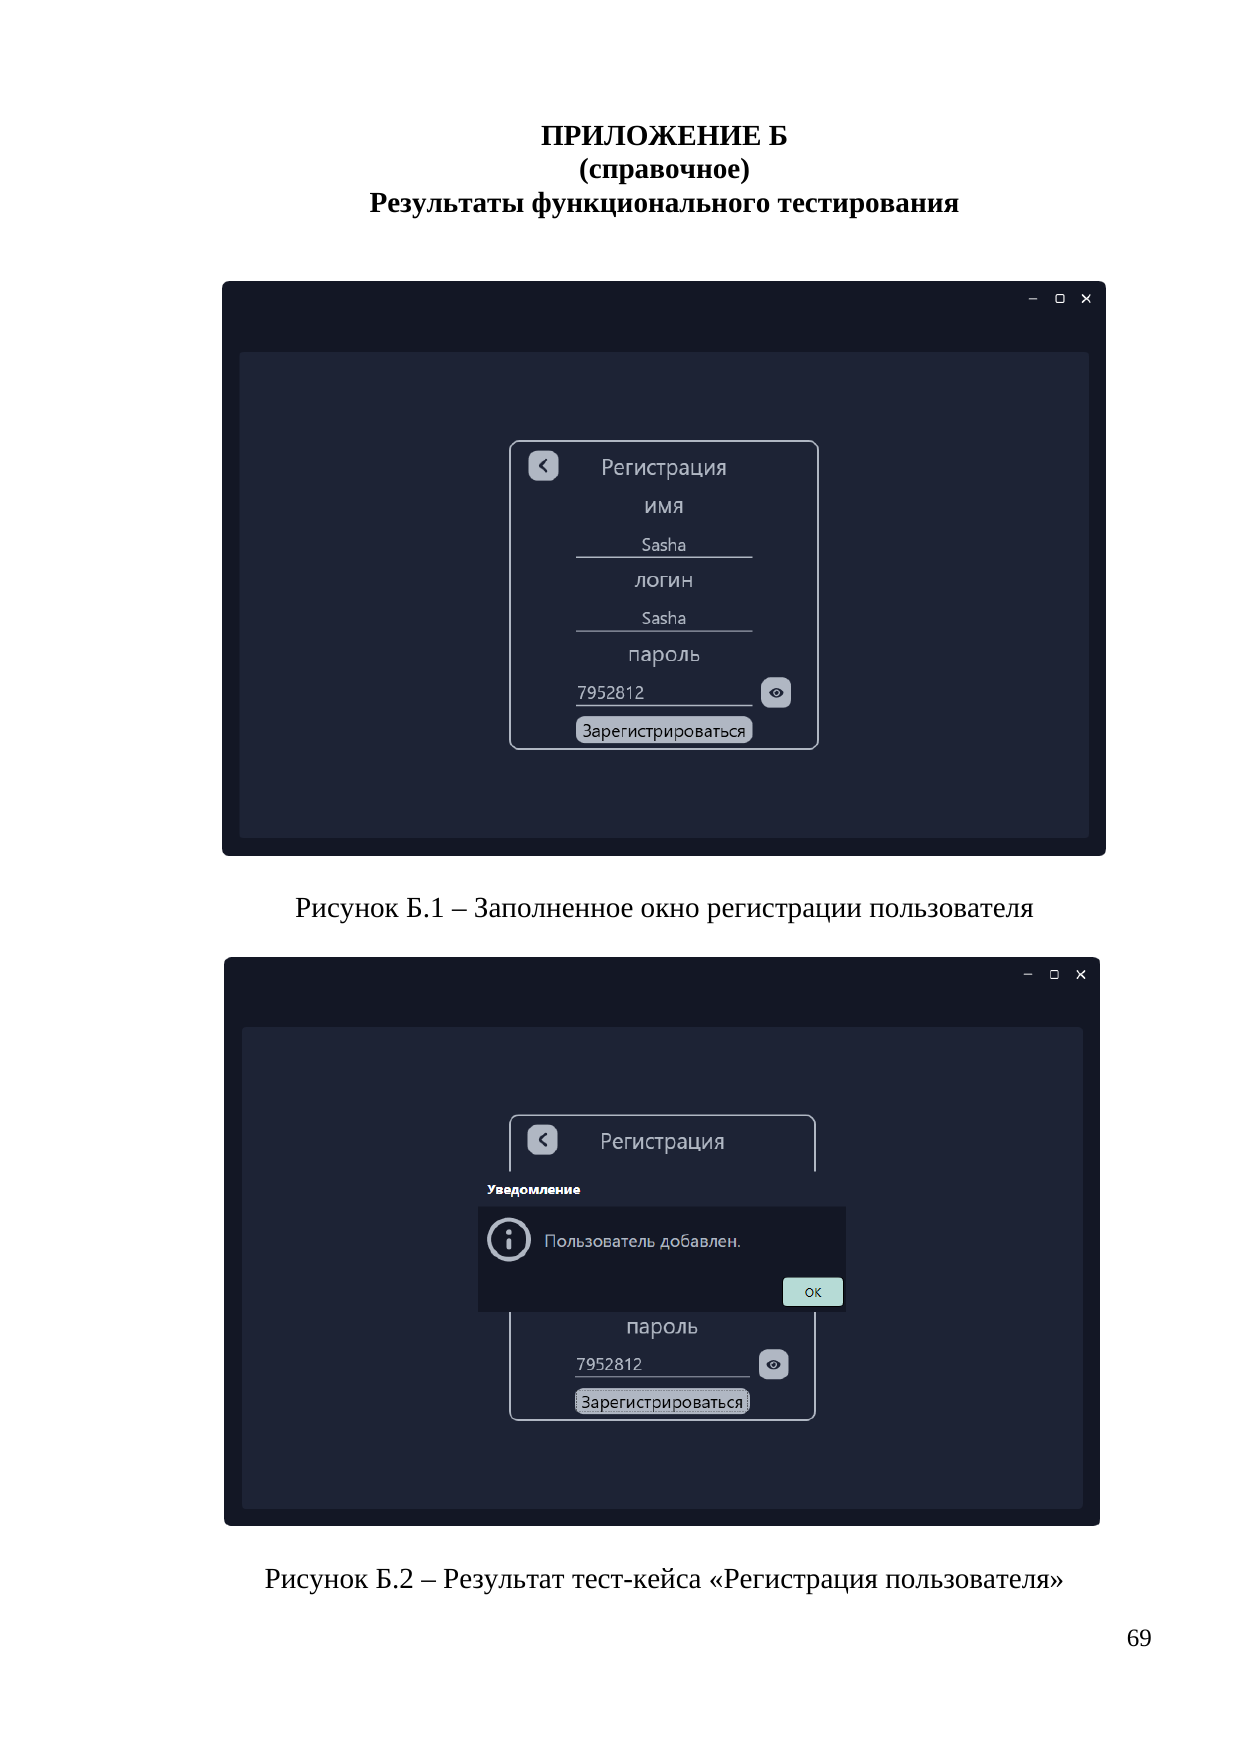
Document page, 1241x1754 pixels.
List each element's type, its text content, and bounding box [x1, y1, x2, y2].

text (справочное) [177, 152, 1152, 185]
subtitle ПРИЛОЖЕНИЕ Б [177, 118, 1152, 152]
text Рисунок Б.2 – Результат тест-кейса «Регистрация пользователя» [177, 1561, 1152, 1595]
picture [217, 277, 1112, 861]
text Результаты функционального тестирования [177, 185, 1152, 219]
text Рисунок Б.1 – Заполненное окно регистрации пользователя [177, 890, 1152, 923]
picture [221, 952, 1107, 1532]
